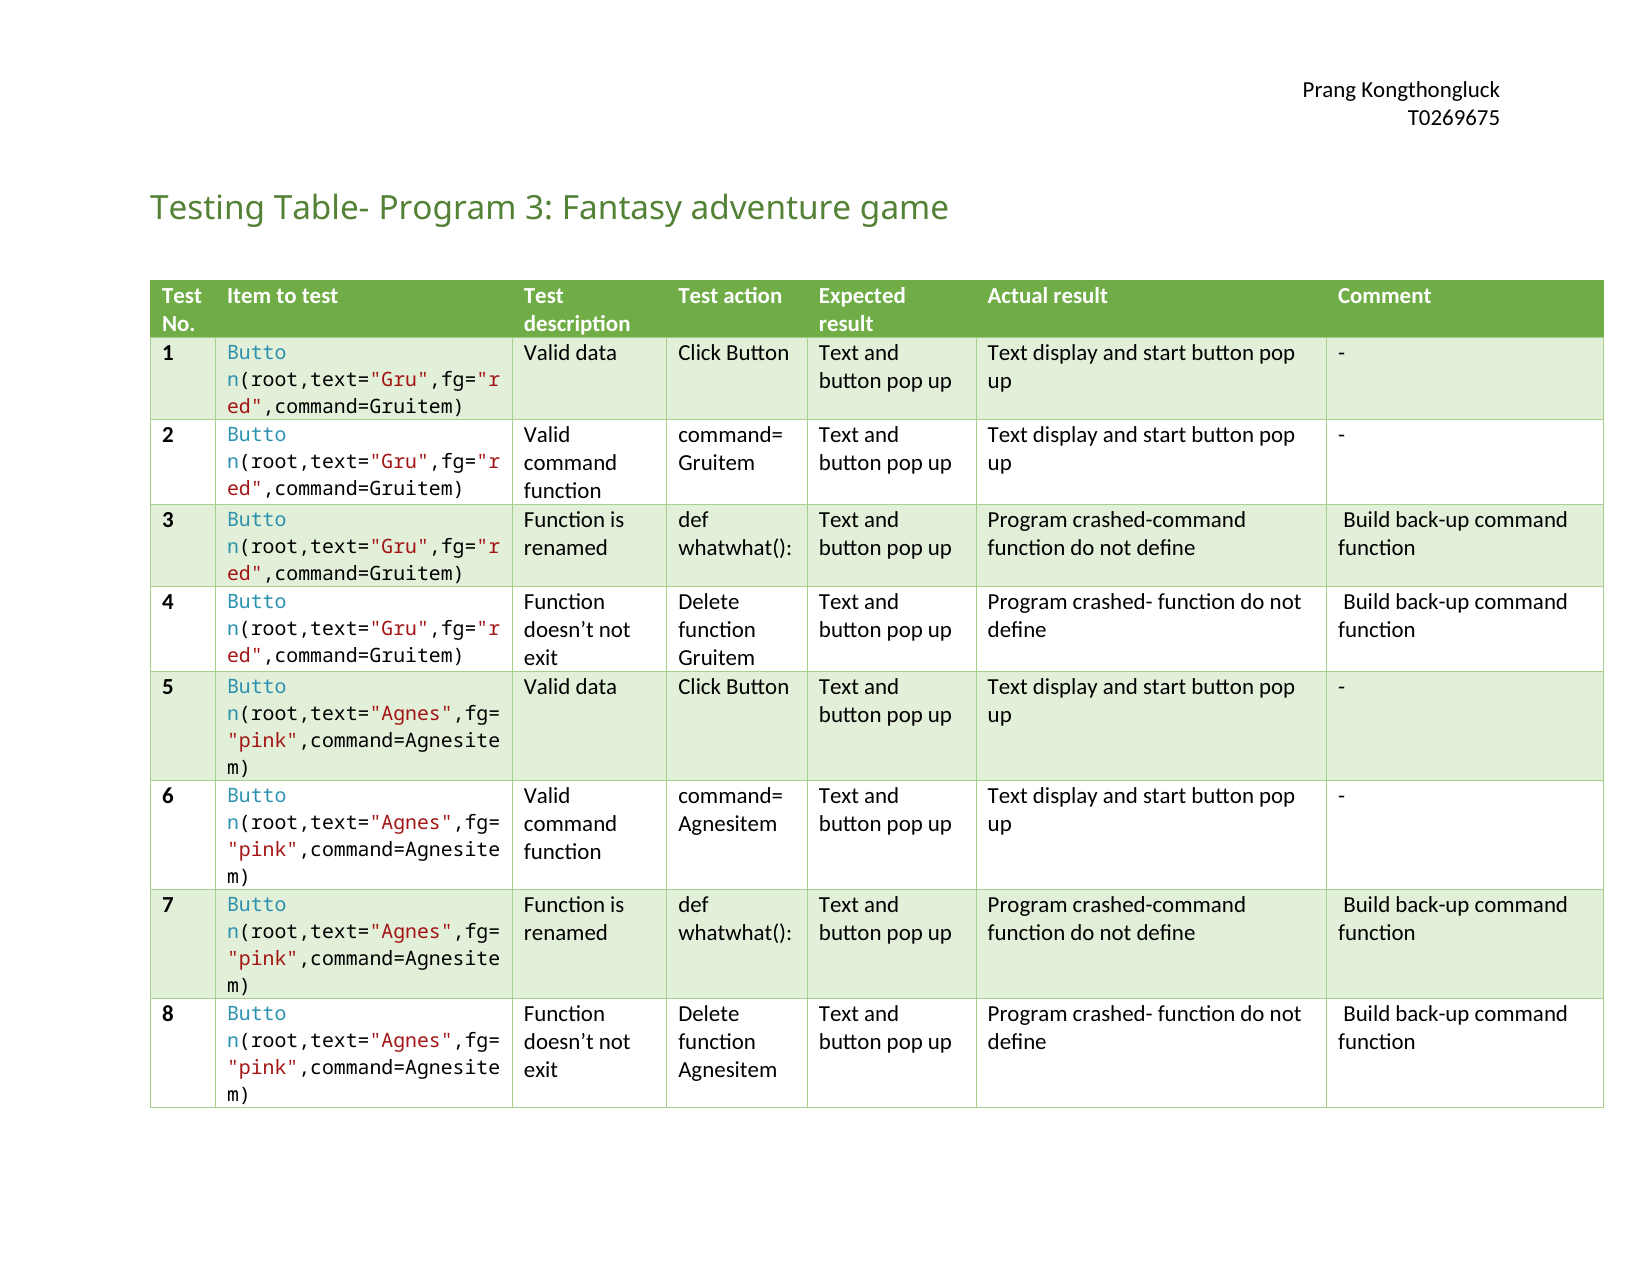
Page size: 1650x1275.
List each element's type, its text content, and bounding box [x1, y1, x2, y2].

table_cell Button(root,text="Gru",fg="red",command=Gruitem) [216, 338, 512, 419]
table_cell Delete function Agnesitem [667, 999, 807, 1107]
table_cell Button(root,text="Gru",fg="red",command=Gruitem) [216, 420, 512, 504]
table_cell Function doesn’t not exit [513, 587, 666, 671]
table_cell Build back-up command function [1327, 890, 1603, 998]
table_cell 7 [151, 890, 215, 998]
table_header Test action [667, 281, 807, 337]
table_header Item to test [216, 281, 512, 337]
table_cell Text and button pop up [808, 890, 976, 998]
table_cell Text display and start button pop up [977, 672, 1326, 780]
table_cell Text display and start button pop up [977, 338, 1326, 419]
table_cell Click Button [667, 672, 807, 780]
table_cell 5 [151, 672, 215, 780]
table_cell Click Button [667, 338, 807, 419]
table_cell Text and button pop up [808, 505, 976, 586]
table_cell - [1327, 338, 1603, 419]
subtitle Testing Table- Program 3: Fantasy adventure game [150, 184, 1500, 229]
table_cell command=Gruitem [667, 420, 807, 504]
table_header Test No. [151, 281, 215, 337]
table_cell Valid command function [513, 420, 666, 504]
table_cell def whatwhat(): [667, 890, 807, 998]
table_cell Text display and start button pop up [977, 781, 1326, 889]
table_header Expected result [808, 281, 976, 337]
table_cell def whatwhat(): [667, 505, 807, 586]
table_cell Valid data [513, 672, 666, 780]
table_cell Function is renamed [513, 505, 666, 586]
table_cell - [1327, 672, 1603, 780]
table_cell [808, 999, 976, 1107]
table_header Actual result [977, 281, 1326, 337]
table_cell Text and button pop up [808, 587, 976, 671]
table_cell Build back-up command function [1327, 587, 1603, 671]
table_header Comment [1327, 281, 1603, 337]
table_cell Text and button pop up [808, 338, 976, 419]
table_cell 4 [151, 587, 215, 671]
table_header Test description [513, 281, 666, 337]
table_cell Text and button pop up [808, 781, 976, 889]
table_cell Function doesn’t not exit [513, 999, 666, 1107]
table_cell command= Agnesitem [667, 781, 807, 889]
table_cell Valid command function [513, 781, 666, 889]
table_cell Text and button pop up [808, 672, 976, 780]
table_cell Build back-up command function [1327, 505, 1603, 586]
table_cell Button(root,text="Gru",fg="red",command=Gruitem) [216, 587, 512, 671]
table_cell Text display and start button pop up [977, 420, 1326, 504]
table_cell Build back-up command function [1327, 999, 1603, 1107]
table_cell - [1327, 420, 1603, 504]
table_cell Delete function Gruitem [667, 587, 807, 671]
table_cell Button(root,text="Gru",fg="red",command=Gruitem) [216, 505, 512, 586]
table_cell Program crashed-command function do not define [977, 890, 1326, 998]
table_cell 2 [151, 420, 215, 504]
table_cell Program crashed- function do not define [977, 587, 1326, 671]
table_cell 1 [151, 338, 215, 419]
table_cell 8 [151, 999, 215, 1107]
table_cell Program crashed- function do not define [977, 999, 1326, 1107]
table_cell - [1327, 781, 1603, 889]
table_cell 6 [151, 781, 215, 889]
table_cell Button(root,text="Agnes",fg="pink",command=Agnesitem) [216, 781, 512, 889]
table_cell Text and button pop up [808, 420, 976, 504]
table_cell Function is renamed [513, 890, 666, 998]
table_cell Button(root,text="Agnes",fg="pink",command=Agnesitem) [216, 672, 512, 780]
table_cell Button(root,text="Agnes",fg="pink",command=Agnesitem) [216, 890, 512, 998]
table_cell Program crashed-command function do not define [977, 505, 1326, 586]
table_cell 3 [151, 505, 215, 586]
table_cell Valid data [513, 338, 666, 419]
table_cell Button(root,text="Agnes",fg="pink",command=Agnesitem) [216, 999, 512, 1107]
